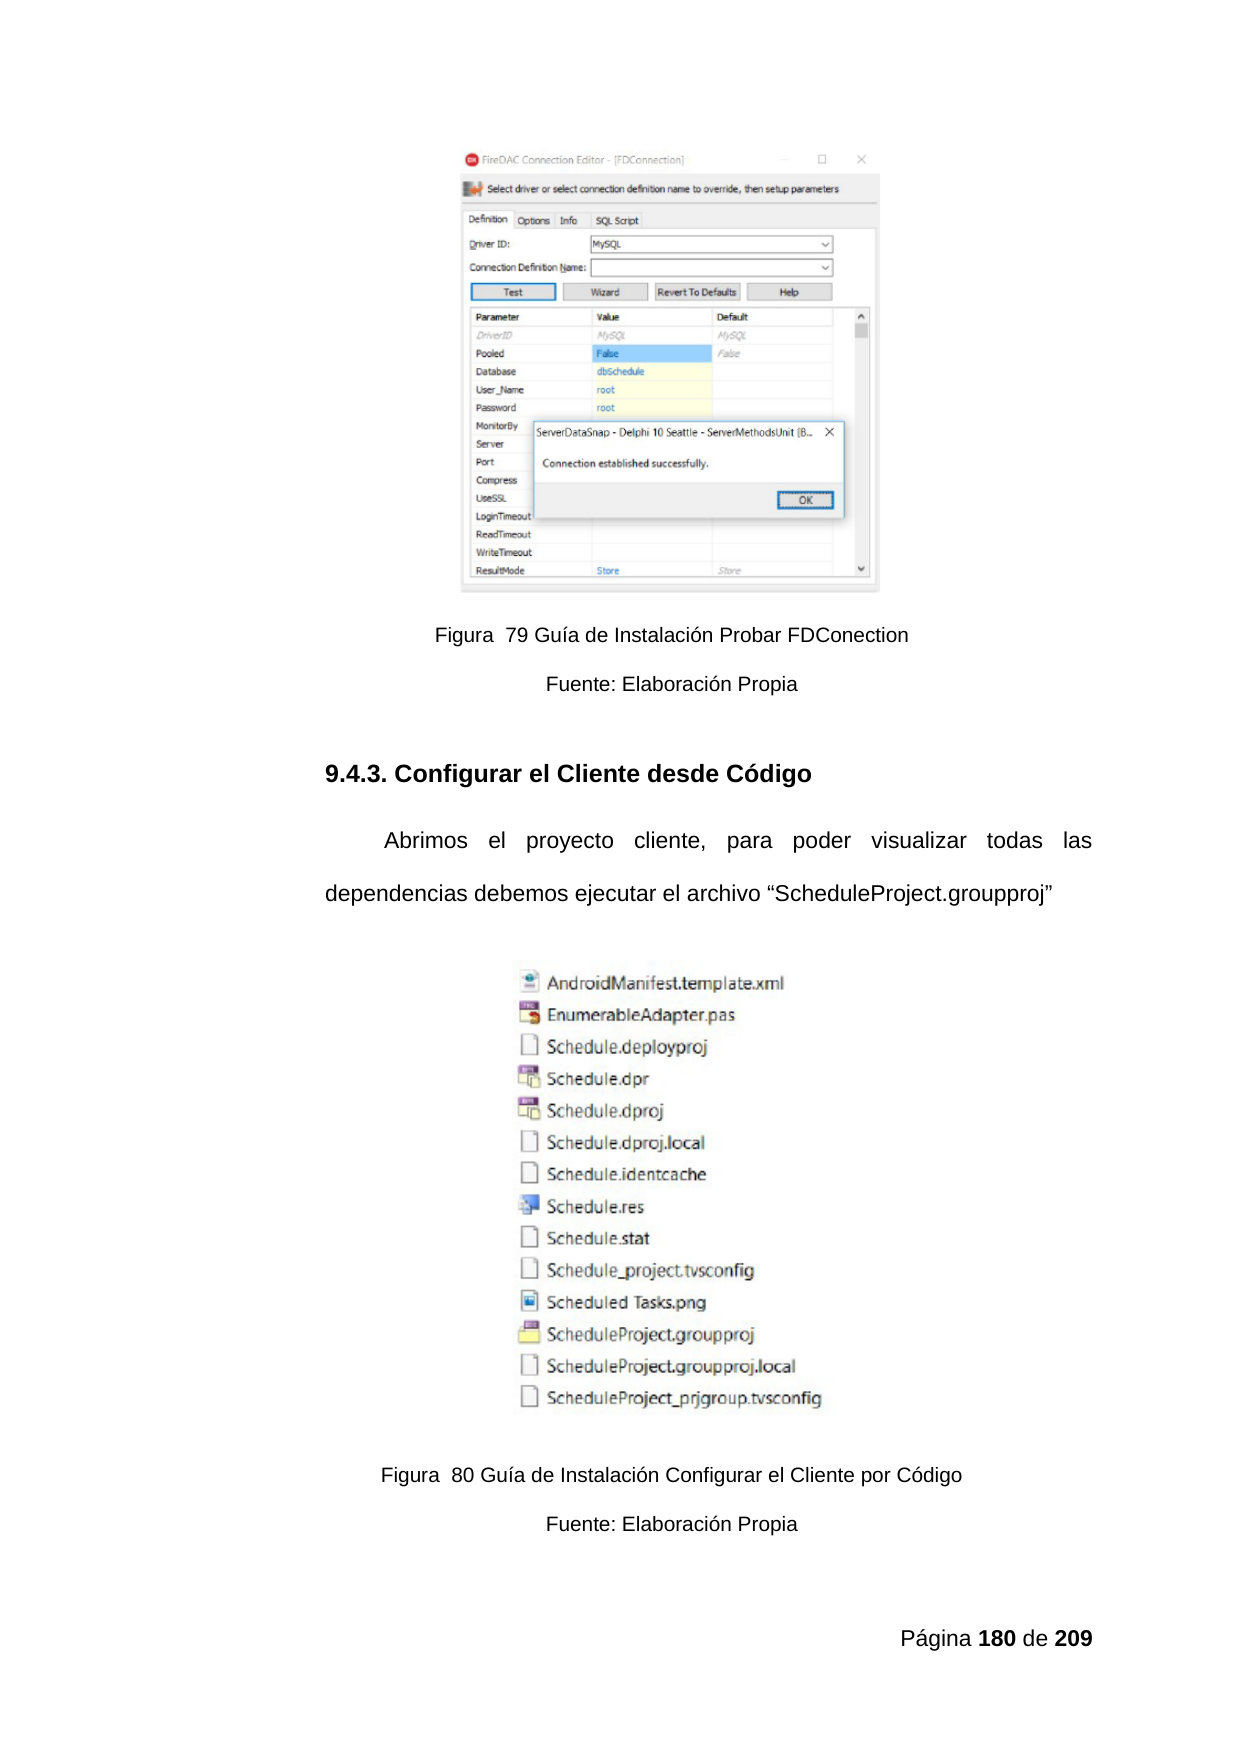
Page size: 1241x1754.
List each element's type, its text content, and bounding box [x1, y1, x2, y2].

text 9.4.3. Configurar el Cliente desde Código [251, 759, 1092, 787]
text Fuente: Elaboración Propia [177, 1512, 1092, 1536]
picture [493, 957, 850, 1437]
text Figura 85 Guía de Instalación Probar FDConection [177, 622, 1092, 646]
text Figura 86 Guía de Instalación Configurar el Cliente por Código [177, 1463, 1092, 1487]
picture [455, 147, 889, 597]
text Abrimos el proyecto cliente, para poder visualizar todas las dependencias debemos ejecutar el archivo “ScheduleProject.groupproj” [325, 827, 1092, 906]
text Fuente: Elaboración Propia [177, 671, 1092, 695]
